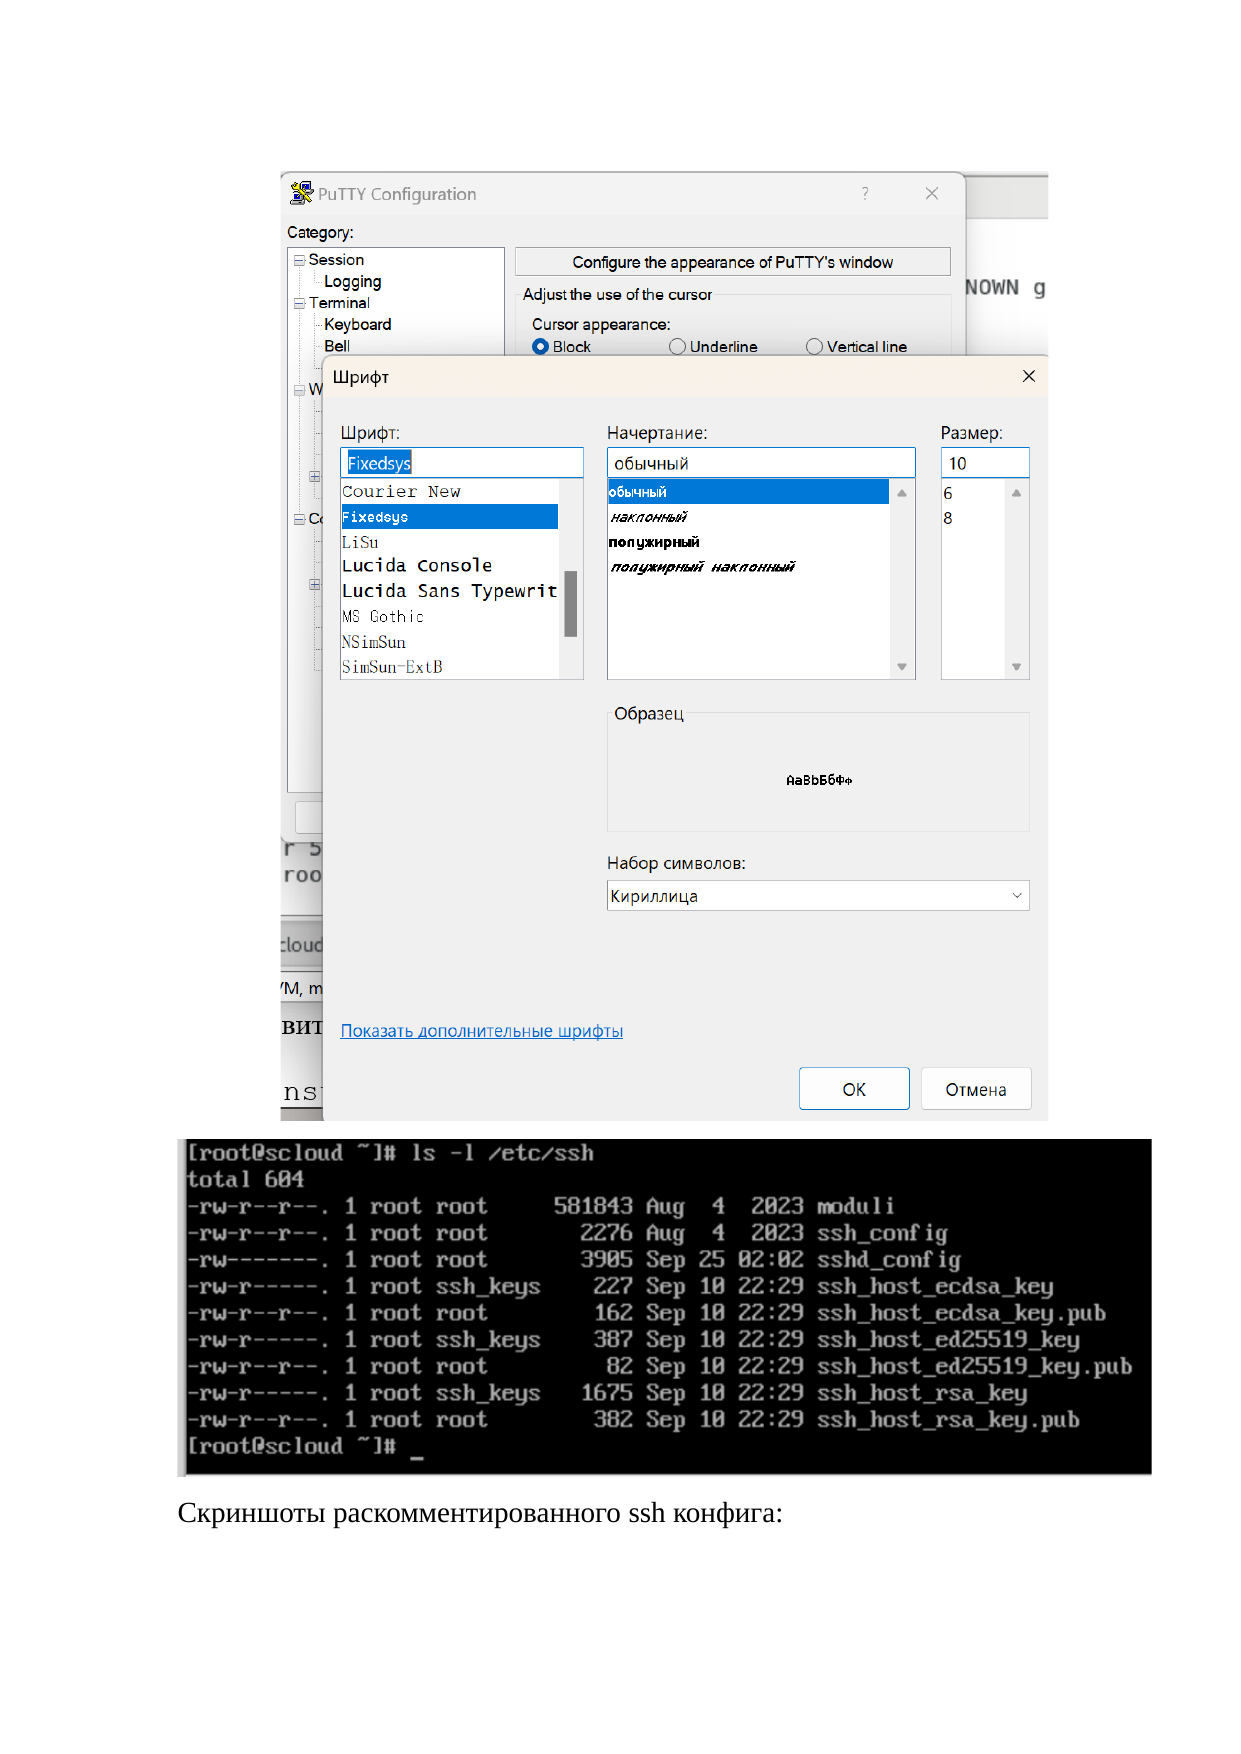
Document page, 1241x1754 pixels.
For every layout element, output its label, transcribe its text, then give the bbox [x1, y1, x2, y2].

picture [177, 1139, 1152, 1477]
text Скриншоты раскомментированного ssh конфига: [177, 1495, 1152, 1529]
picture [280, 171, 1049, 1121]
